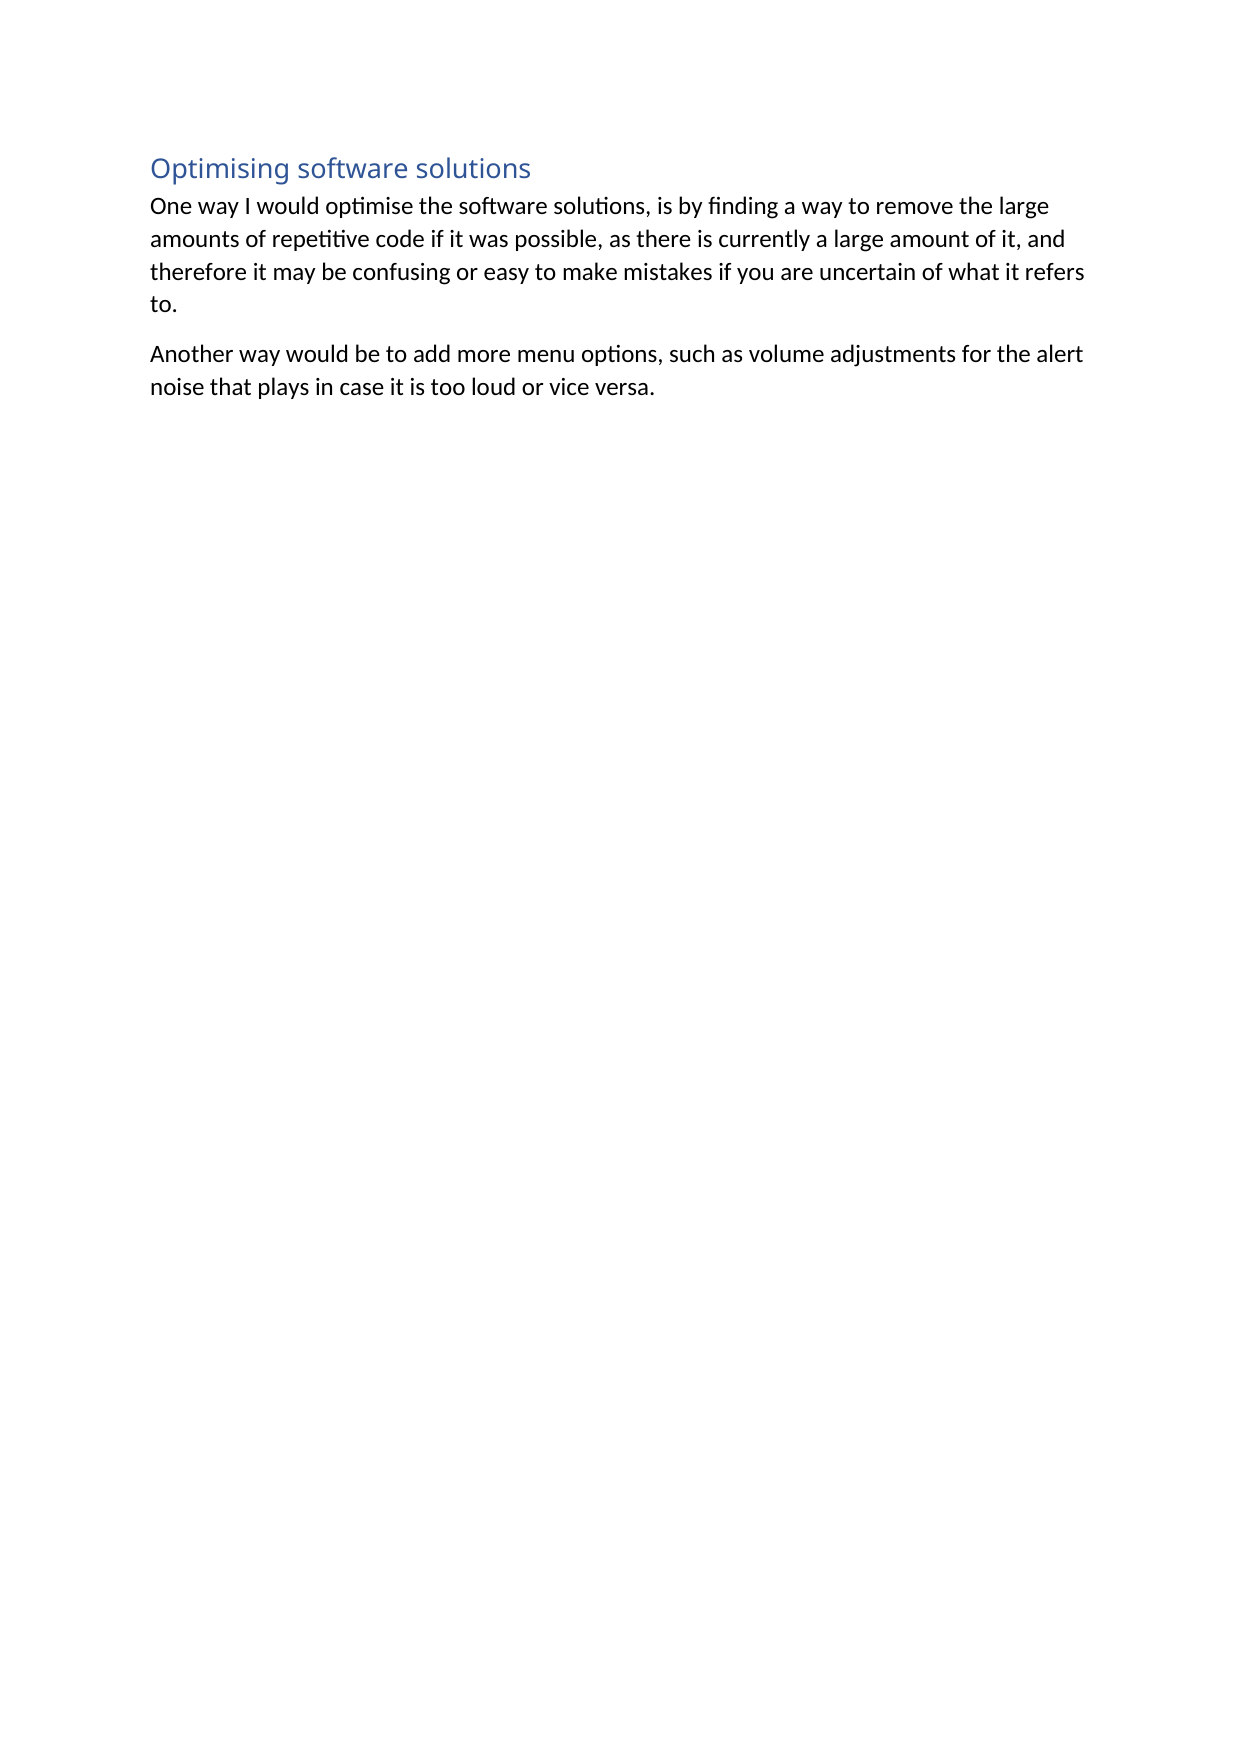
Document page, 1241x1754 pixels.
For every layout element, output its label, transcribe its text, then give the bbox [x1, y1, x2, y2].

subtitle Optimising software solutions [150, 150, 1090, 187]
text Another way would be to add more menu options, such as volume adjustments for the alert noise that plays in case it is too loud or vice versa. [150, 338, 1090, 402]
text One way I would optimise the software solutions, is by finding a way to remove the large amounts of repetitive code if it was possible, as there is currently a large amount of it, and therefore it may be confusing or easy to make mistakes if you are uncertain of what it refers to. [150, 190, 1090, 319]
